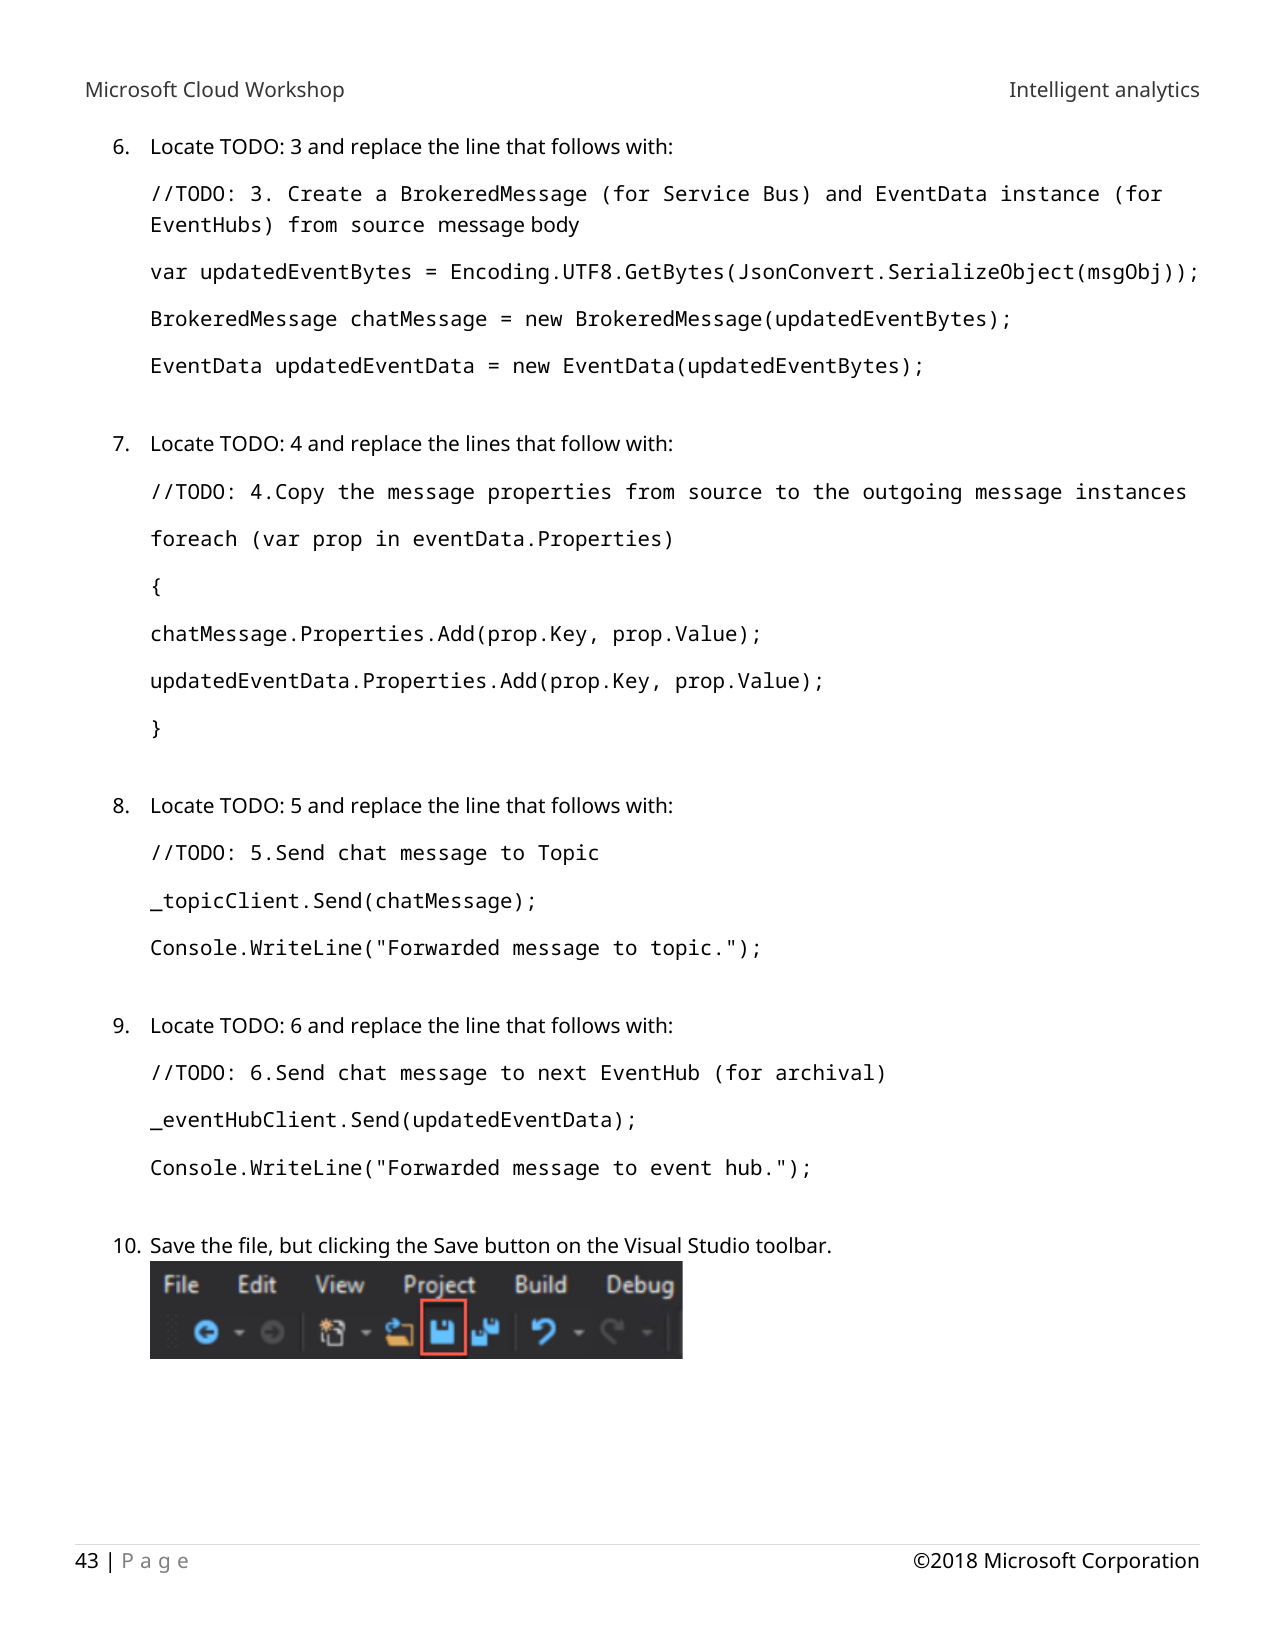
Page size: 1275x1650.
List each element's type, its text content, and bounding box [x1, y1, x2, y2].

text //TODO: 4.Copy the message properties from source to the outgoing message instances [150, 477, 1200, 505]
text Console.WriteLine("Forwarded message to event hub."); [150, 1153, 1200, 1181]
text chatMessage.Properties.Add(prop.Key, prop.Value); [150, 619, 1200, 647]
picture [150, 1261, 683, 1359]
text _eventHubClient.Send(updatedEventData); [150, 1106, 1200, 1134]
text var updatedEventBytes = Encoding.UTF8.GetBytes(JsonConvert.SerializeObject(msgObj)); [150, 257, 1200, 286]
text //TODO: 6.Send chat message to next EventHub (for archival) [150, 1058, 1200, 1087]
text Console.WriteLine("Forwarded message to topic."); [150, 933, 1200, 962]
text //TODO: 5.Send chat message to Topic [150, 838, 1200, 867]
list Locate TODO: 5 and replace the line that follows with: [112, 791, 1200, 820]
list Locate TODO: 3 and replace the line that follows with: [112, 132, 1200, 160]
text { [150, 571, 1200, 600]
list Locate TODO: 4 and replace the lines that follow with: [112, 429, 1200, 458]
text //TODO: 3. Create a BrokeredMessage (for Service Bus) and EventData instance (for EventHubs) from source message body [150, 179, 1200, 238]
list Locate TODO: 6 and replace the line that follows with: [112, 1011, 1200, 1039]
text updatedEventData.Properties.Add(prop.Key, prop.Value); [150, 666, 1200, 694]
text } [150, 713, 1200, 742]
text foreach (var prop in eventData.Properties) [150, 524, 1200, 553]
text BrokeredMessage chatMessage = new BrokeredMessage(updatedEventBytes); [150, 304, 1200, 333]
text EventData updatedEventData = new EventData(updatedEventBytes); [150, 352, 1200, 380]
text _topicClient.Send(chatMessage); [150, 886, 1200, 914]
